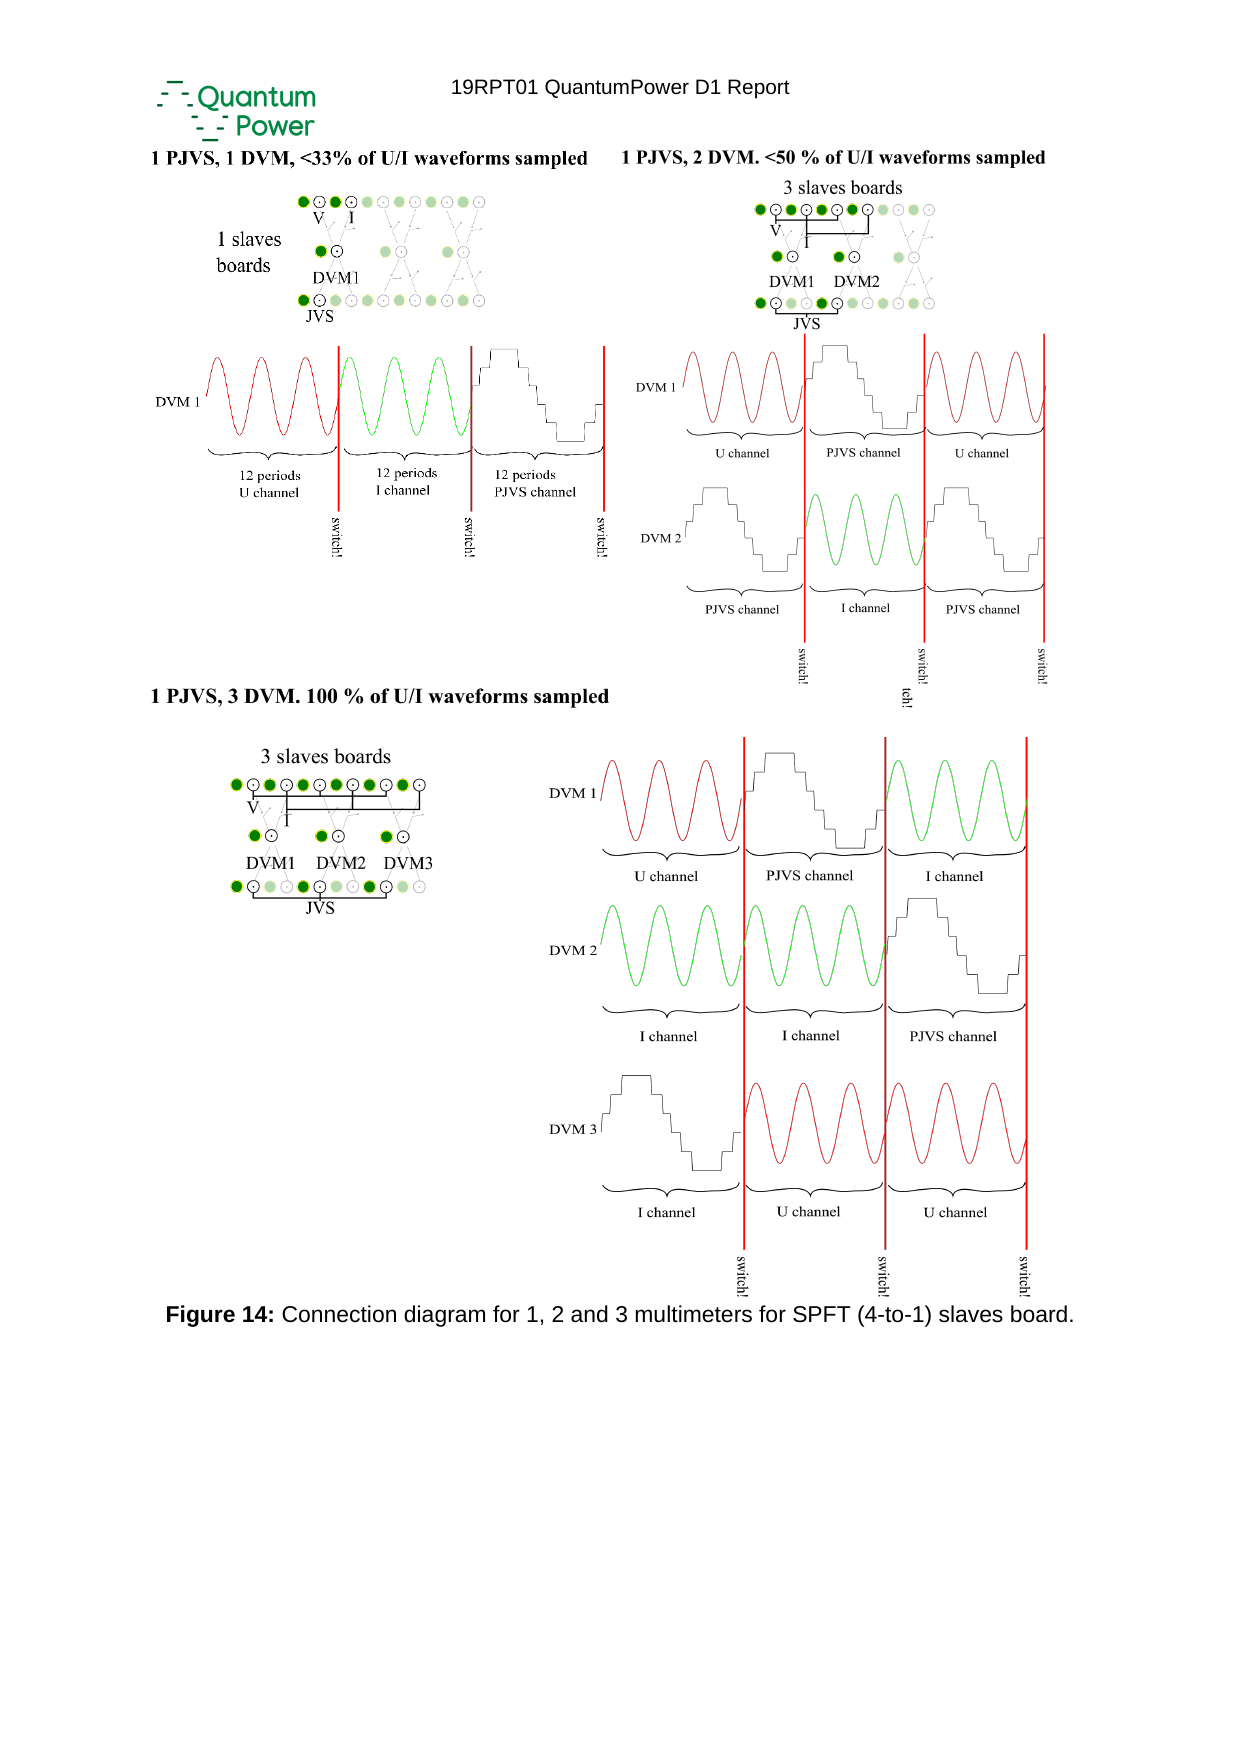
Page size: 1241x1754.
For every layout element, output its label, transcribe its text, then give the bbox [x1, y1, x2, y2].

picture [150, 687, 1031, 1297]
picture [150, 75, 322, 148]
picture [150, 150, 608, 557]
text Figure 14: Connection diagram for 1, 2 and 3 multimeters for SPFT (4-to-1) slaves board. [150, 1301, 1090, 1327]
picture [621, 150, 1048, 684]
